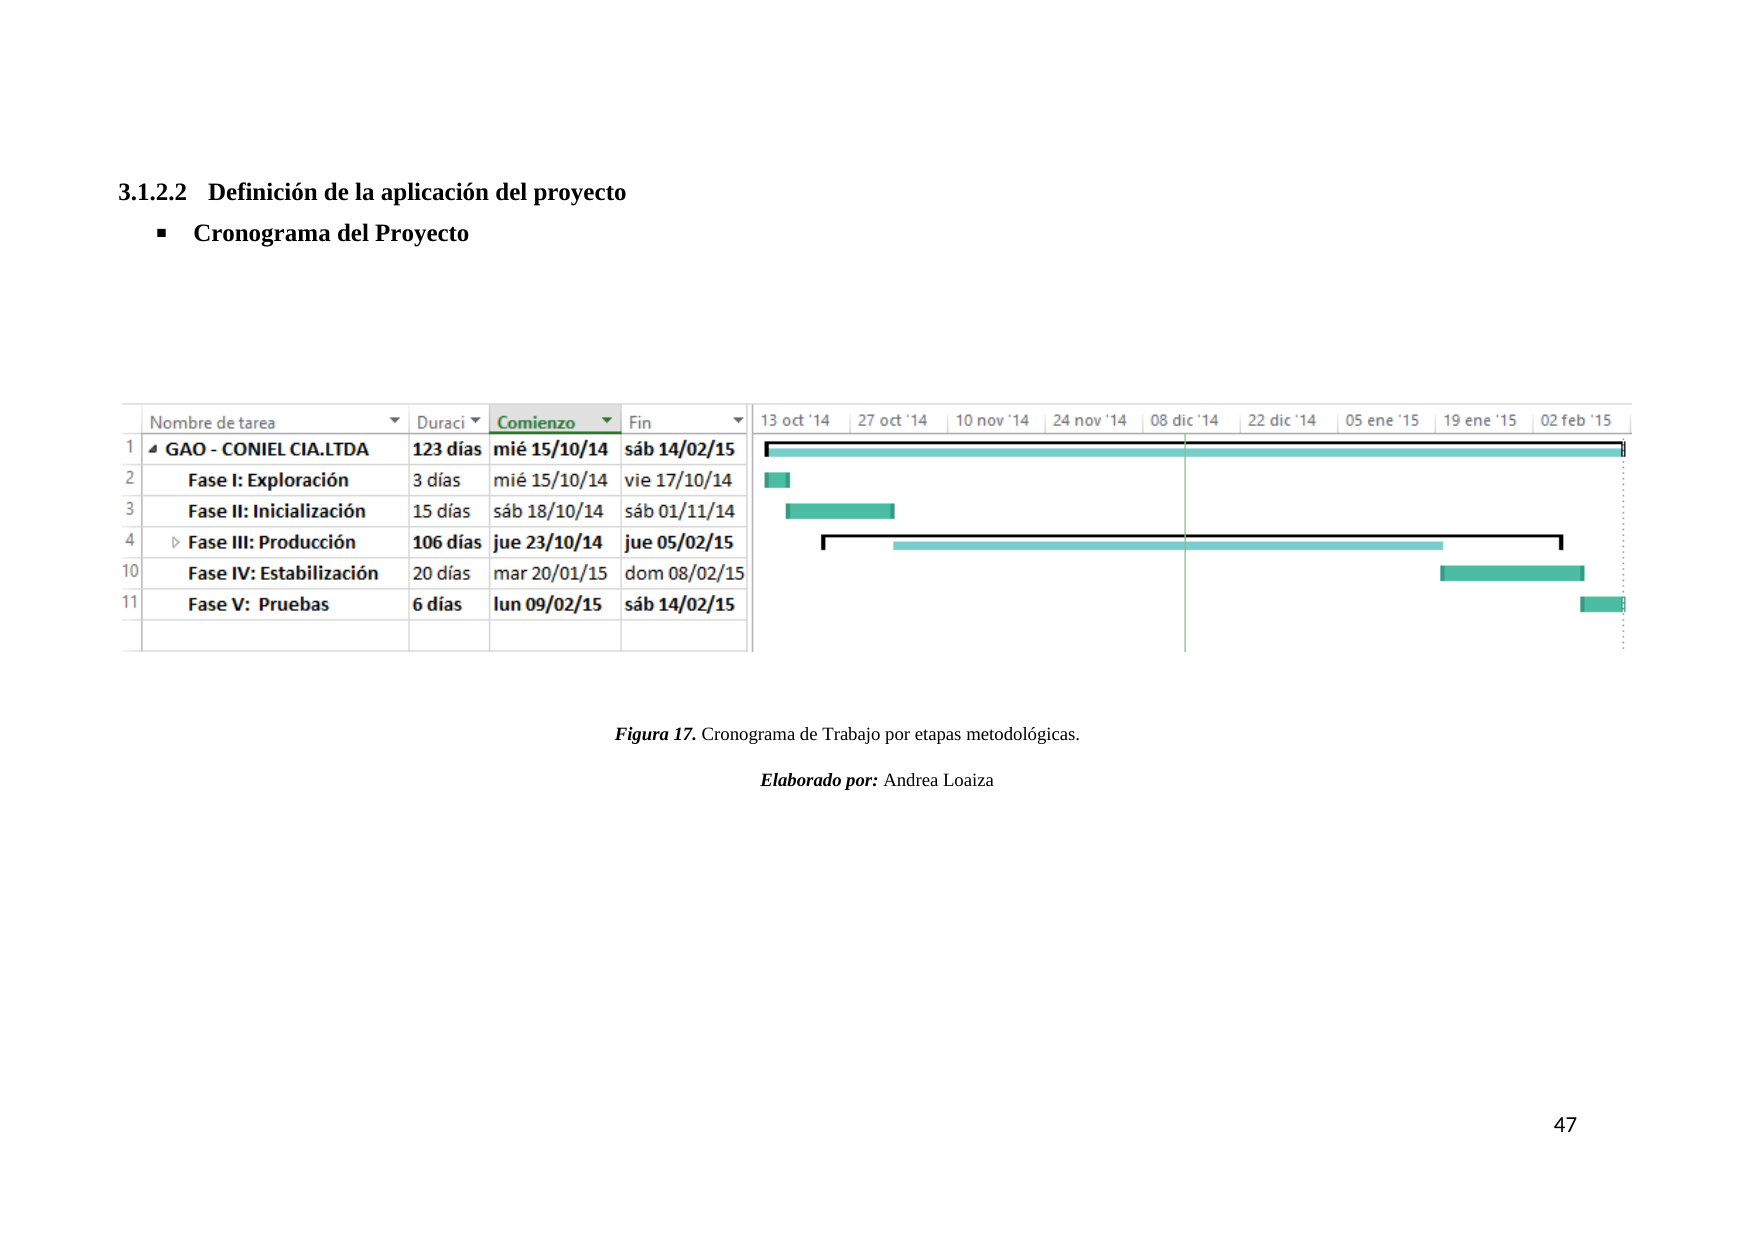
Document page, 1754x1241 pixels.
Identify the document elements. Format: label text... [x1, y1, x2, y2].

subtitle Definición de la aplicación del proyecto [118, 177, 1577, 206]
picture [121, 403, 1633, 652]
list Cronograma del Proyecto [156, 218, 1577, 247]
